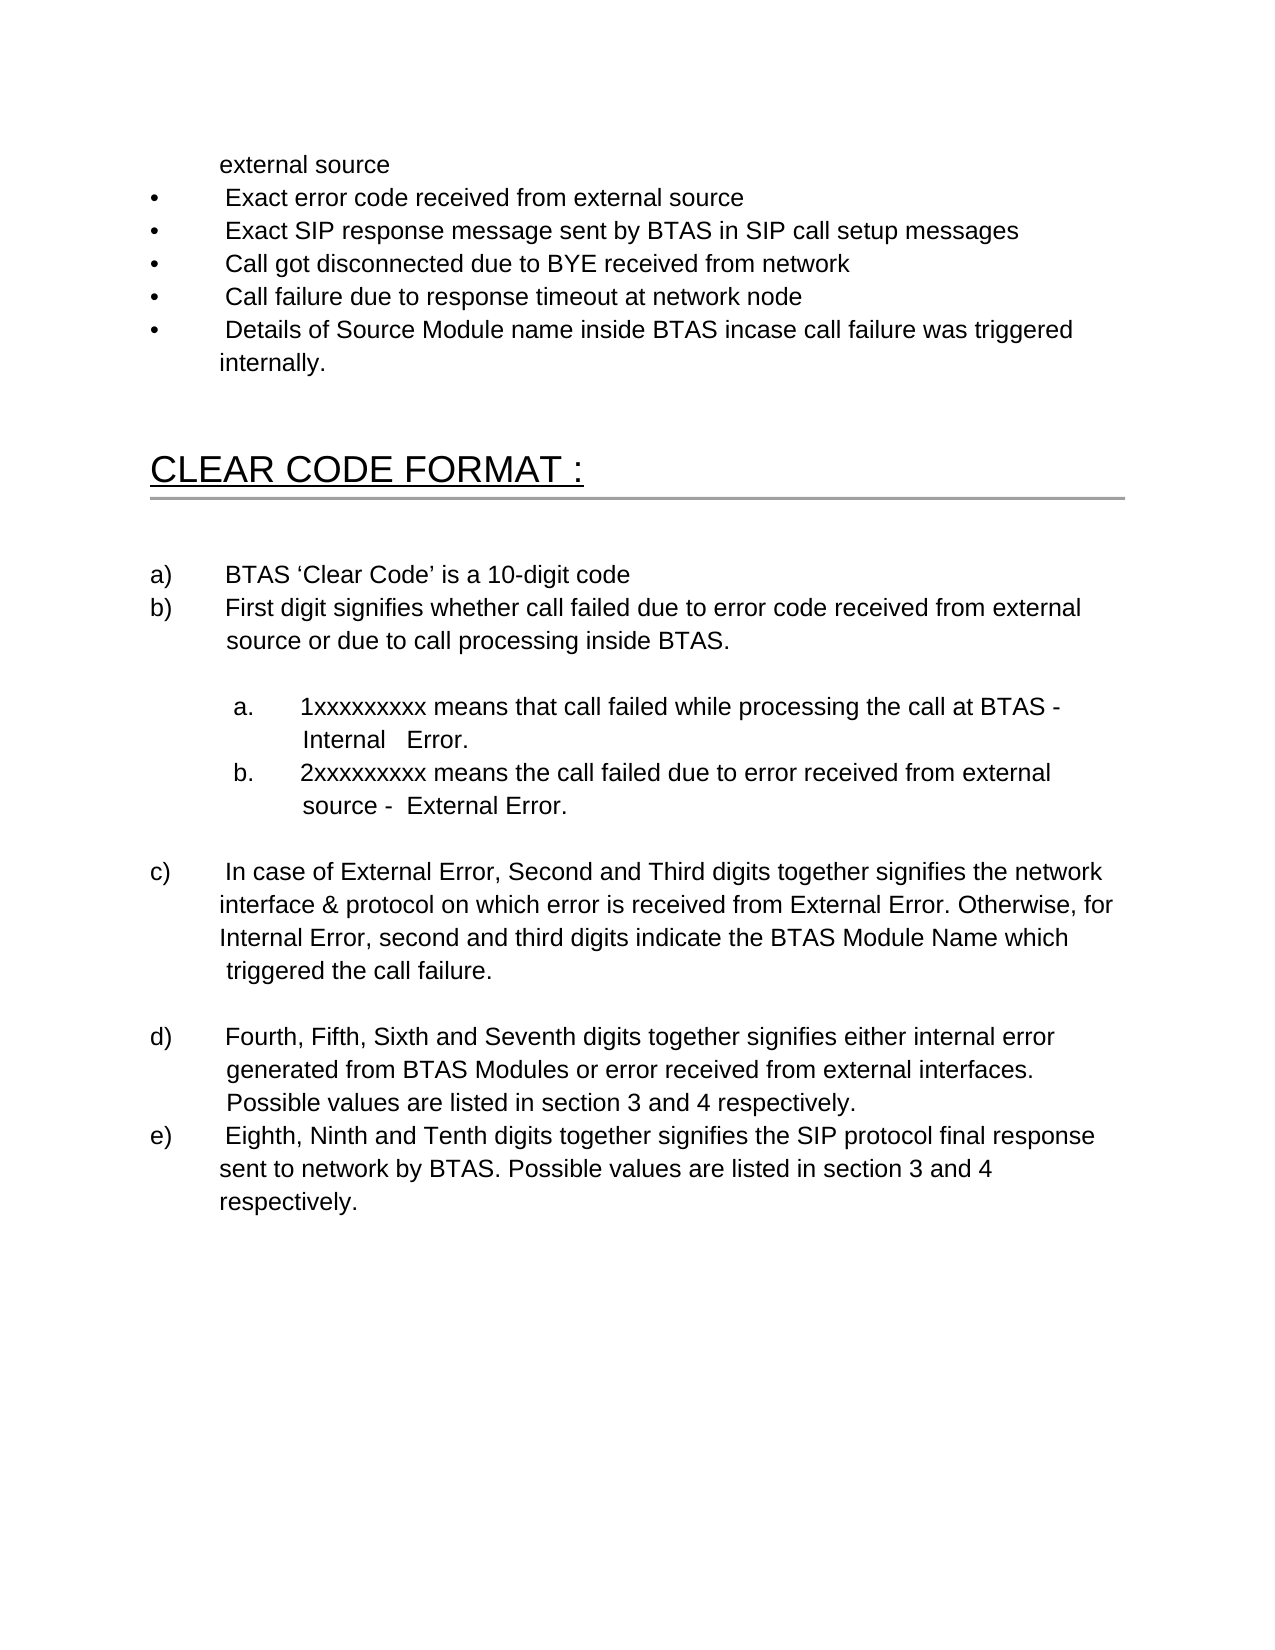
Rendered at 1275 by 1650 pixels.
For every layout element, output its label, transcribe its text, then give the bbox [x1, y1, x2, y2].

text a) BTAS ‘Clear Code’ is a 10-digit code [150, 560, 1125, 589]
text sent to network by BTAS. Possible values are listed in section 3 and 4 [150, 1154, 1125, 1183]
text generated from BTAS Modules or error received from external interfaces. [150, 1055, 1125, 1084]
text respectively. [150, 1187, 1125, 1216]
text interface & protocol on which error is received from External Error. Otherwise, for [150, 890, 1125, 919]
text external source [150, 150, 1125, 179]
text b. 2xxxxxxxxx means the call failed due to error received from external [150, 758, 1125, 787]
text source or due to call processing inside BTAS. [150, 626, 1125, 655]
text CLEAR CODE FORMAT : [150, 447, 1125, 490]
text triggered the call failure. [150, 956, 1125, 985]
text • Exact error code received from external source [150, 183, 1125, 212]
text c) In case of External Error, Second and Third digits together signifies the network [150, 857, 1125, 886]
text • Call failure due to response timeout at network node [150, 282, 1125, 311]
text internally. [150, 348, 1125, 377]
text Internal Error, second and third digits indicate the BTAS Module Name which [150, 923, 1125, 952]
text b) First digit signifies whether call failed due to error code received from external [150, 593, 1125, 622]
text a. 1xxxxxxxxx means that call failed while processing the call at BTAS - [150, 692, 1125, 721]
text • Exact SIP response message sent by BTAS in SIP call setup messages [150, 216, 1125, 245]
text Internal Error. [150, 725, 1125, 754]
text e) Eighth, Ninth and Tenth digits together signifies the SIP protocol final response [150, 1121, 1125, 1150]
text source - External Error. [150, 791, 1125, 820]
text • Details of Source Module name inside BTAS incase call failure was triggered [150, 315, 1125, 344]
text Possible values are listed in section 3 and 4 respectively. [150, 1088, 1125, 1117]
text d) Fourth, Fifth, Sixth and Seventh digits together signifies either internal error [150, 1022, 1125, 1051]
text • Call got disconnected due to BYE received from network [150, 249, 1125, 278]
